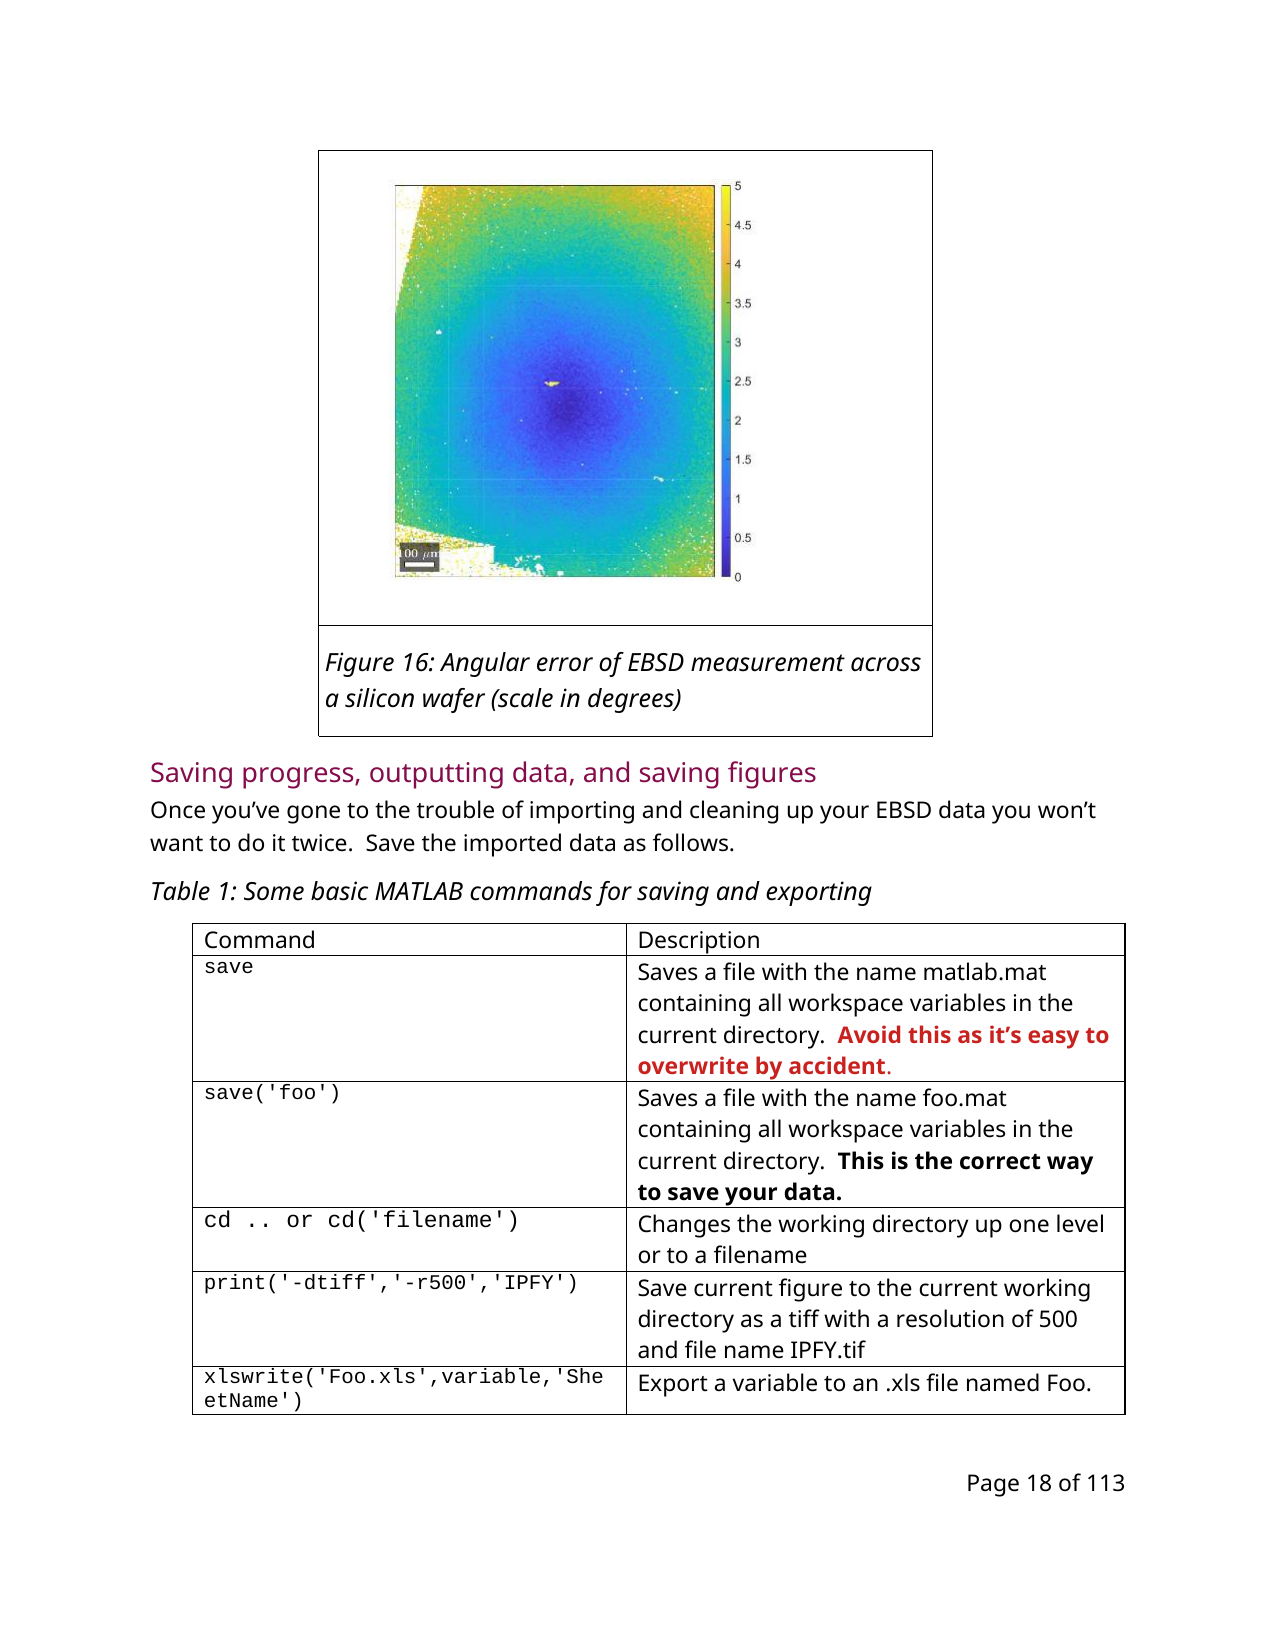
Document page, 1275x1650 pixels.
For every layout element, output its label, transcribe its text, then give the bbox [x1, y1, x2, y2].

subtitle Saving progress, outputting data, and saving figures [150, 754, 1125, 791]
text Once you’ve gone to the trouble of importing and cleaning up your EBSD data you won’t want to do it twice. Save the imported data as follows. [150, 793, 1125, 858]
table_header Command [193, 924, 626, 955]
text Table 1: Some basic MATLAB commands for saving and exporting [150, 873, 1125, 908]
table_cell xlswrite('Foo.xls',variable,'SheetName') [193, 1367, 626, 1414]
table_cell save [193, 956, 626, 1081]
table_cell Changes the working directory up one level or to a filename [627, 1208, 1124, 1271]
table_cell print('-dtiff','-r500','IPFY') [193, 1272, 626, 1366]
table_cell Figure 16: Angular error of EBSD measurement across a silicon wafer (scale in degrees) [319, 626, 932, 736]
table_header Description [627, 924, 1124, 955]
table_cell Export a variable to an .xls file named Foo. [627, 1367, 1124, 1414]
table_cell Saves a file with the name matlab.mat containing all workspace variables in the current directory. Avoid this as it’s easy to overwrite by accident. [627, 956, 1124, 1081]
table_cell save('foo') [193, 1082, 626, 1207]
table_cell Save current figure to the current working directory as a tiff with a resolution of 500 and file name IPFY.tif [627, 1272, 1124, 1366]
table_cell Saves a file with the name foo.mat containing all workspace variables in the current directory. This is the correct way to save your data. [627, 1082, 1124, 1207]
table_cell cd .. or cd('filename') [193, 1208, 626, 1271]
picture [388, 179, 772, 584]
table_header [319, 151, 932, 625]
